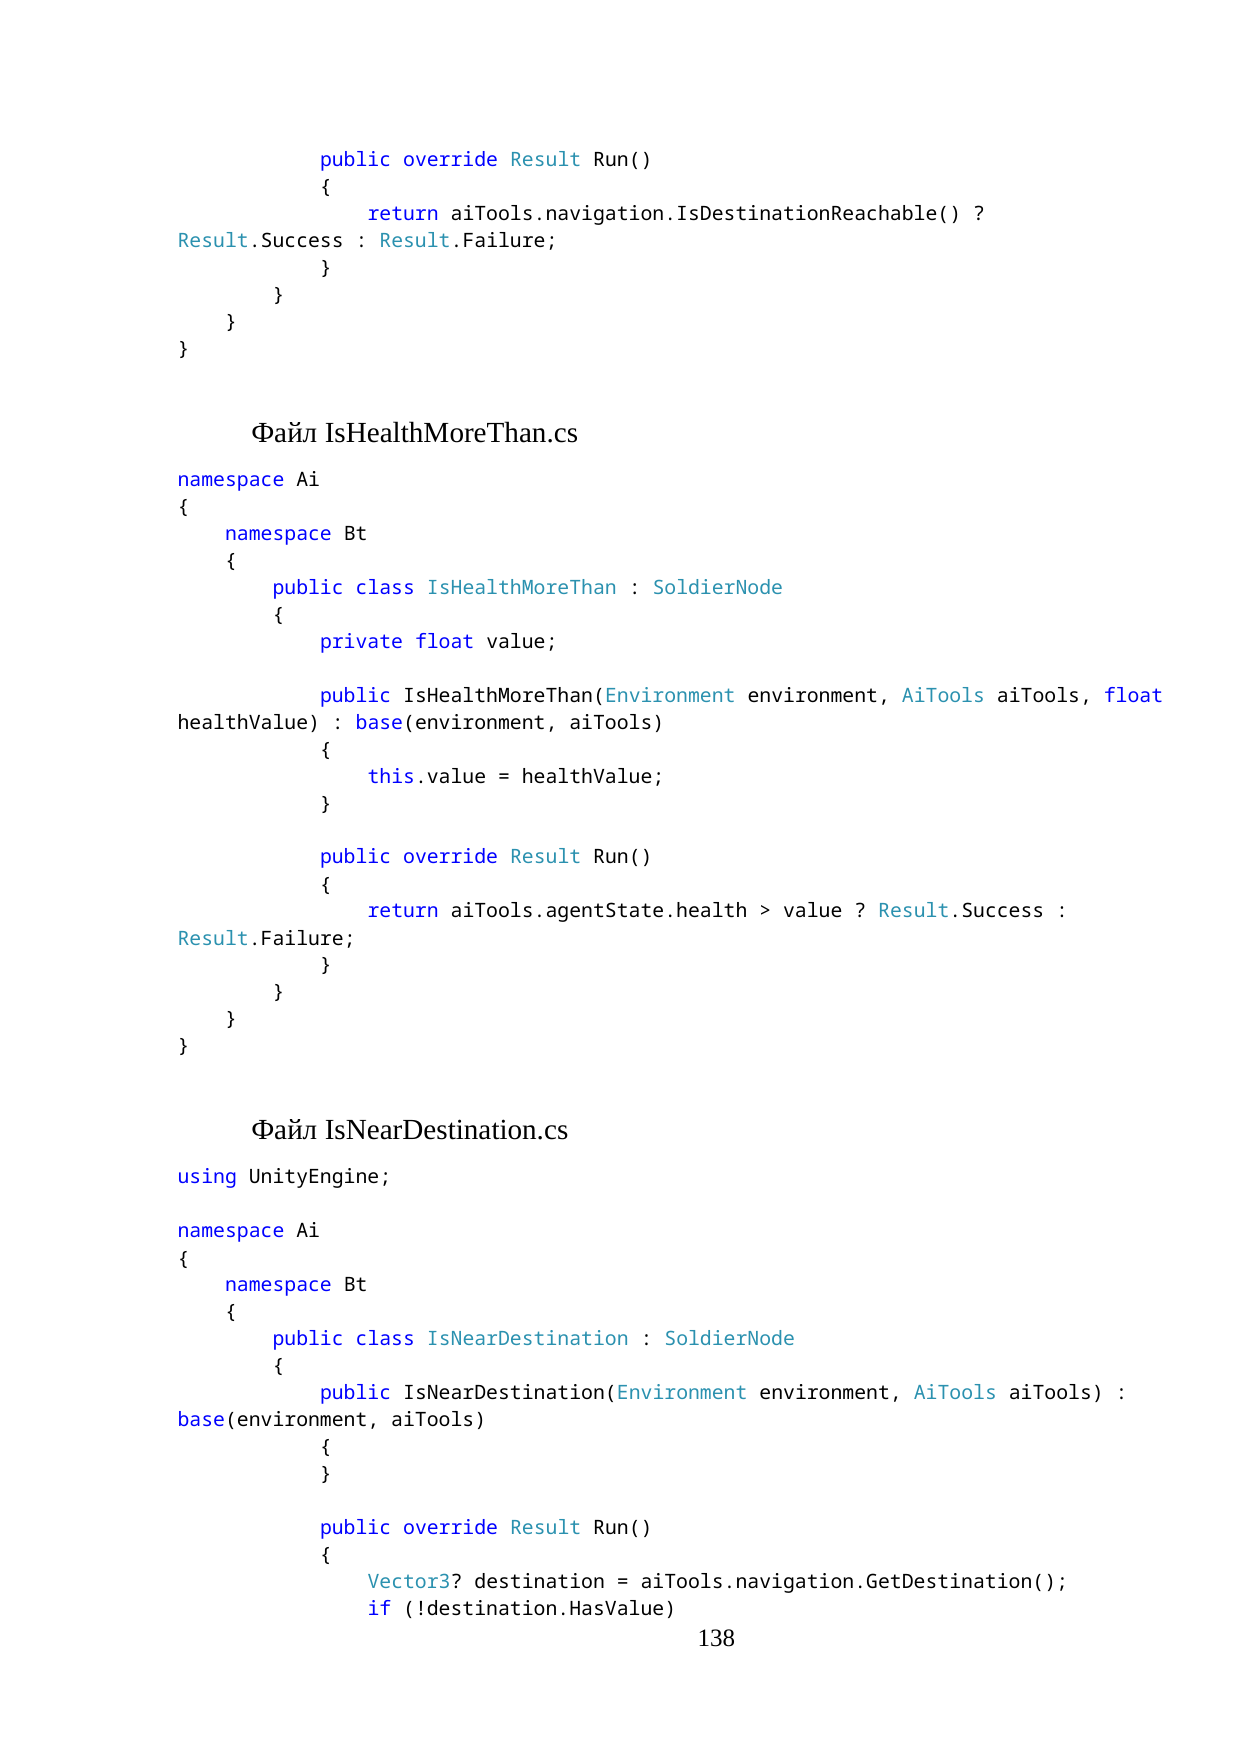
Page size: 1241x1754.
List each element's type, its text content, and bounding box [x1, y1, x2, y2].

text } [177, 1032, 1181, 1059]
text } [177, 1005, 1181, 1032]
text { [177, 1298, 1181, 1325]
text public IsHealthMoreThan(Environment environment, AiTools aiTools, float healthValue) : base(environment, aiTools) [177, 681, 1181, 735]
text namespace Bt [177, 519, 1181, 546]
text if (!destination.HasValue) [177, 1594, 1181, 1621]
text Vector3? destination = aiTools.navigation.GetDestination(); [177, 1567, 1181, 1594]
text } [177, 334, 1181, 361]
text namespace Bt [177, 1271, 1181, 1298]
text { [177, 1541, 1181, 1567]
text } [177, 253, 1181, 280]
text { [177, 1352, 1181, 1379]
text } [177, 307, 1181, 334]
text Файл IsNearDestination.cs [177, 1112, 1181, 1146]
text { [177, 870, 1181, 897]
text } [177, 1459, 1181, 1487]
text { [177, 1433, 1181, 1459]
text { [177, 492, 1181, 519]
text namespace Ai [177, 465, 1181, 492]
text using UnityEngine; [177, 1163, 1181, 1190]
text } [177, 978, 1181, 1005]
text } [177, 280, 1181, 307]
text } [177, 789, 1181, 816]
text namespace Ai [177, 1217, 1181, 1244]
text public override Result Run() [177, 1513, 1181, 1541]
text private float value; [177, 627, 1181, 654]
text this.value = healthValue; [177, 762, 1181, 789]
text Файл IsHealthMoreThan.cs [177, 415, 1181, 448]
text { [177, 546, 1181, 573]
text public override Result Run() [177, 843, 1181, 870]
text return aiTools.navigation.IsDestinationReachable() ? Result.Success : Result.Failure; [177, 199, 1181, 253]
text return aiTools.agentState.health > value ? Result.Success : Result.Failure; [177, 897, 1181, 951]
text public class IsNearDestination : SoldierNode [177, 1325, 1181, 1352]
text { [177, 600, 1181, 627]
text public IsNearDestination(Environment environment, AiTools aiTools) : base(environment, aiTools) [177, 1379, 1181, 1433]
text { [177, 1244, 1181, 1271]
text } [177, 951, 1181, 978]
text { [177, 172, 1181, 199]
text public class IsHealthMoreThan : SoldierNode [177, 573, 1181, 600]
text { [177, 735, 1181, 762]
text public override Result Run() [177, 145, 1181, 172]
